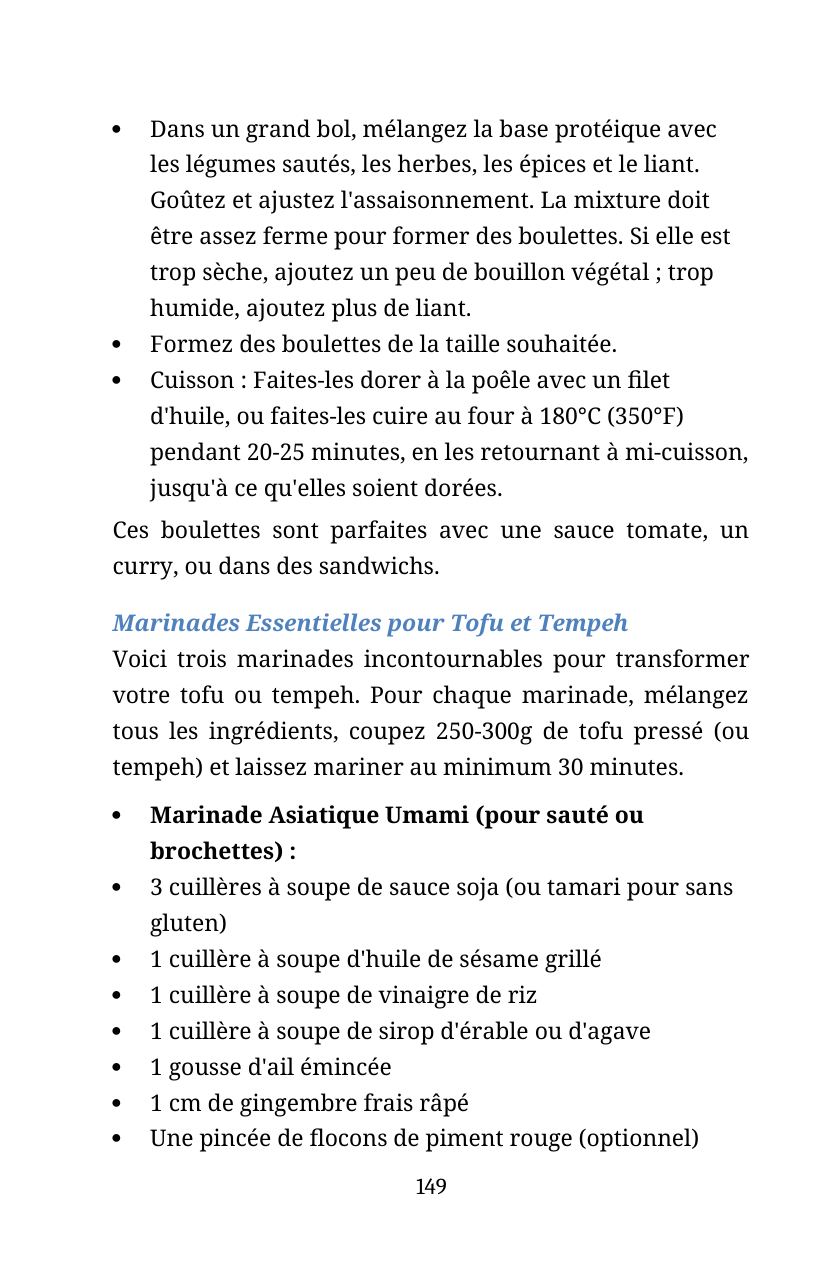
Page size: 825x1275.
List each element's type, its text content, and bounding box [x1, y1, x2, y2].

text Voici trois marinades incontournables pour transformer votre tofu ou tempeh. Pour chaque marinade, mélangez tous les ingrédients, coupez 250-300g de tofu pressé (ou tempeh) et laissez mariner au minimum 30 minutes. [112, 643, 750, 782]
list Cuisson : Faites-les dorer à la poêle avec un filet d'huile, ou faites-les cuire au four à 180°C (350°F) pendant 20-25 minutes, en les retournant à mi-cuisson, jusqu'à ce qu'elles soient dorées. [112, 364, 750, 503]
list 1 cuillère à soupe de vinaigre de riz [112, 979, 750, 1010]
list 1 cuillère à soupe d'huile de sésame grillé [112, 943, 750, 974]
list 1 cuillère à soupe de sirop d'érable ou d'agave [112, 1014, 750, 1046]
list Formez des boulettes de la taille souhaitée. [112, 328, 750, 359]
list Une pincée de flocons de piment rouge (optionnel) [112, 1122, 750, 1154]
list Marinade Asiatique Umami (pour sauté ou brochettes) : [112, 799, 750, 866]
text Ces boulettes sont parfaites avec une sauce tomate, un curry, ou dans des sandwichs. [112, 514, 750, 581]
list 1 cm de gingembre frais râpé [112, 1086, 750, 1118]
list Dans un grand bol, mélangez la base protéique avec les légumes sautés, les herbes, les épices et le liant. Goûtez et ajustez l'assaisonnement. La mixture doit être assez ferme pour former des boulettes. Si elle est trop sèche, ajoutez un peu de bouillon végétal ; trop humide, ajoutez plus de liant. [112, 112, 750, 323]
subtitle Marinades Essentielles pour Tofu et Tempeh [112, 607, 750, 638]
list 3 cuillères à soupe de sauce soja (ou tamari pour sans gluten) [112, 871, 750, 938]
list 1 gousse d'ail émincée [112, 1051, 750, 1082]
